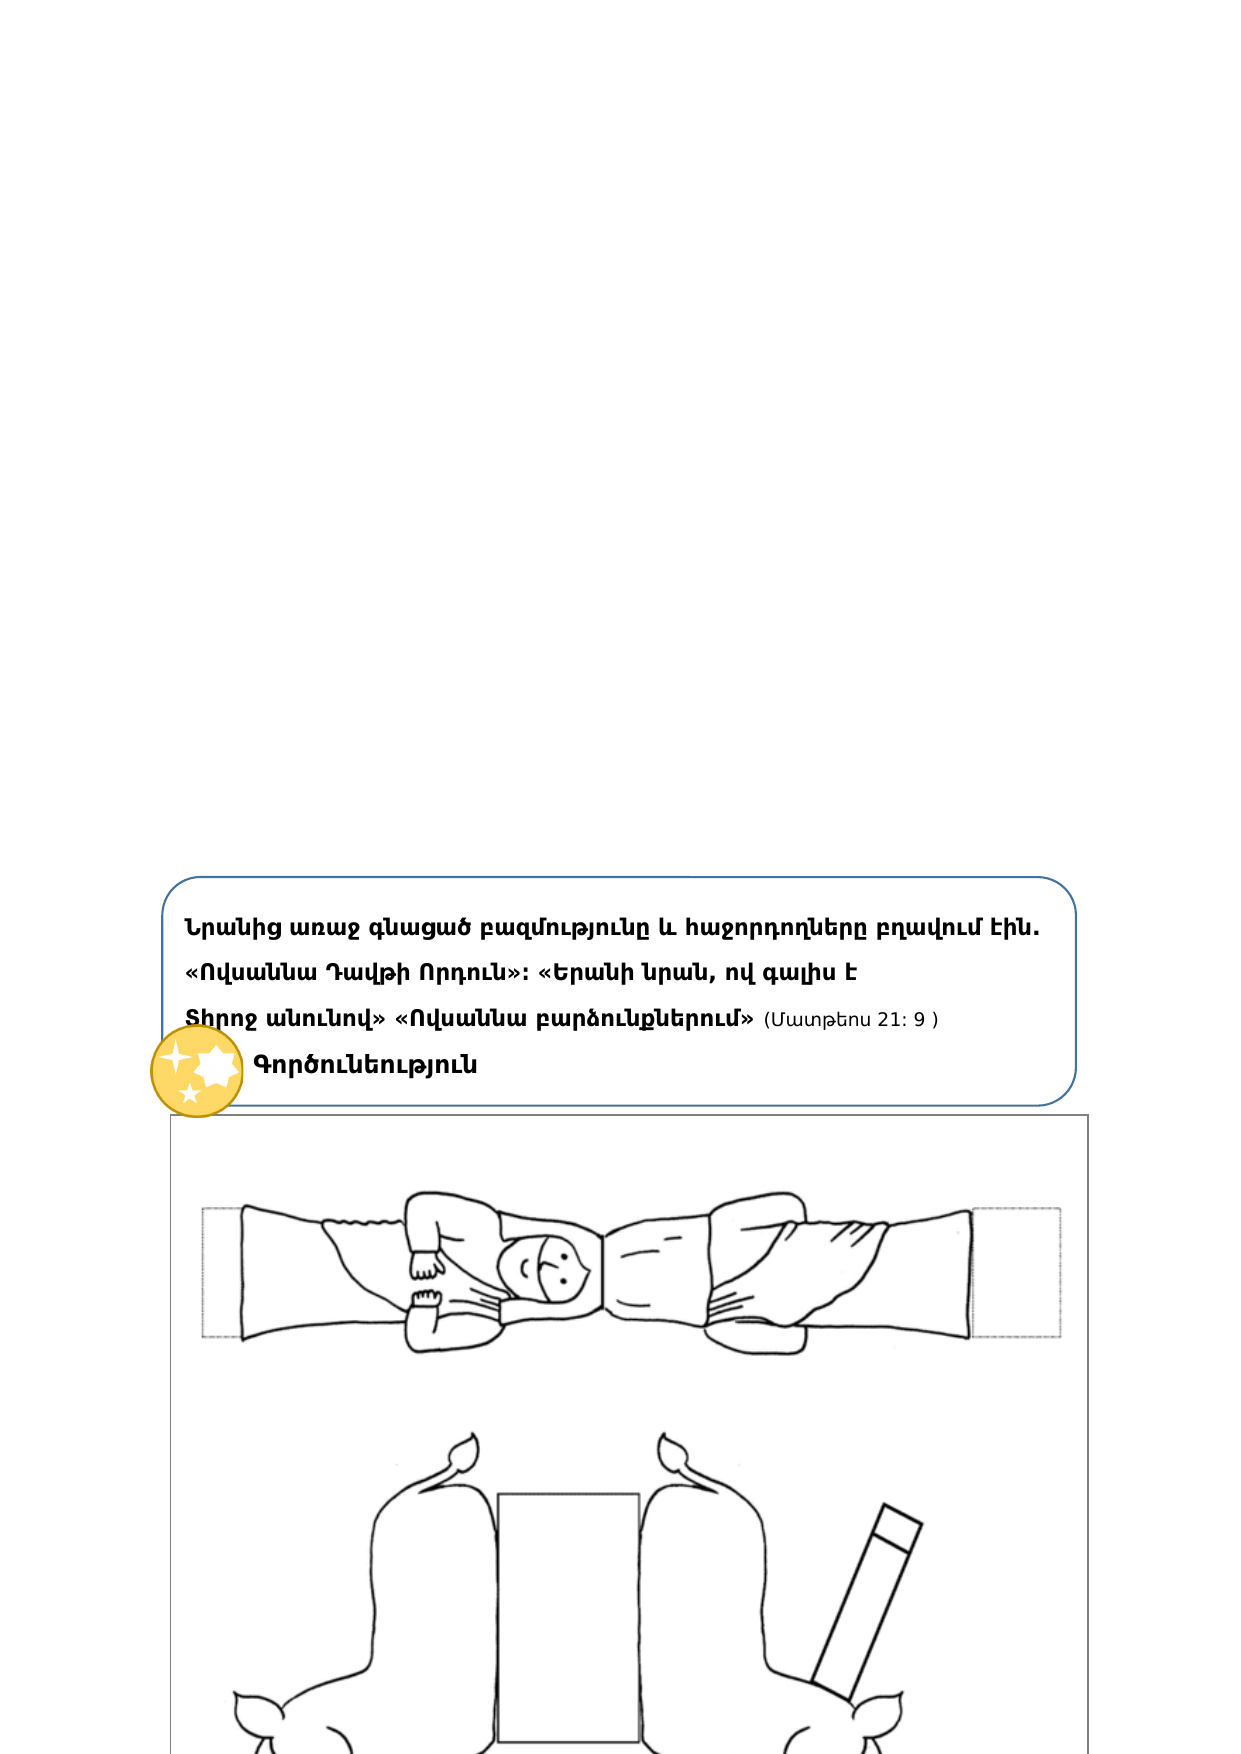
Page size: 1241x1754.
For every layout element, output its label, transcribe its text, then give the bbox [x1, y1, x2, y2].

text Տիրոջ անունով» «Ովսաննա բարձունքներում» (Մատթեոս 21: 9 ) [150, 1005, 1090, 1031]
picture [150, 1024, 1087, 1754]
text Գործունեություն [244, 1050, 1090, 1079]
text «Ովսաննա Դավթի Որդուն»։ «Երանի նրան, ով գալիս է [150, 959, 1090, 986]
text Նրանից առաջ գնացած բազմությունը և հաջորդողները բղավում էին. [150, 914, 1090, 941]
